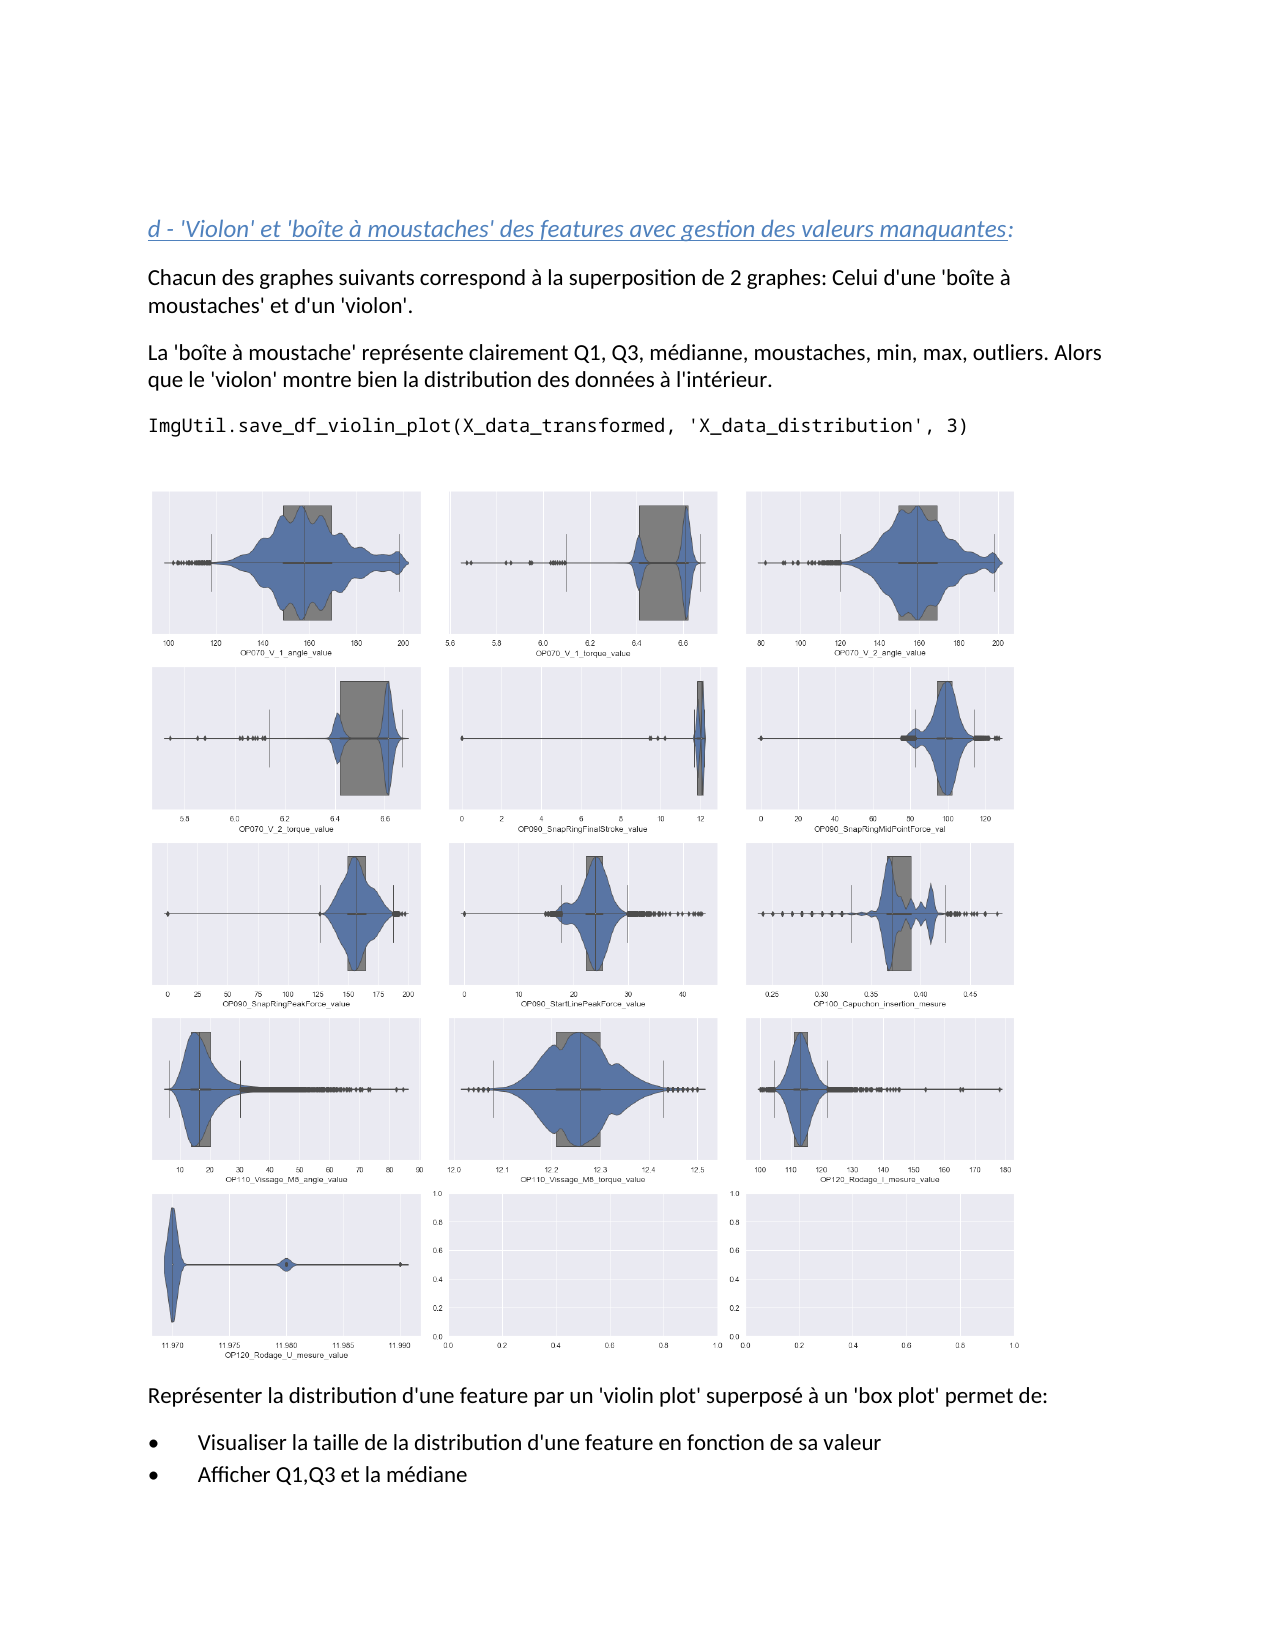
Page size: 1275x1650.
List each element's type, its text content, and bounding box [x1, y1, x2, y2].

picture [147, 487, 1023, 1363]
text Représenter la distribution d'une feature par un 'violin plot' superposé à un 'box plot' permet de: [148, 1381, 1127, 1409]
text ImgUtil.save_df_violin_plot(X_data_transformed, 'X_data_distribution', 3) [148, 412, 1127, 467]
list Afficher Q1,Q3 et la médiane [148, 1460, 1127, 1488]
list Visualiser la taille de la distribution d'une feature en fonction de sa valeur [148, 1428, 1127, 1456]
text La 'boîte à moustache' représente clairement Q1, Q3, médianne, moustaches, min, max, outliers. Alors que le 'violon' montre bien la distribution des données à l'intérieur. [148, 338, 1127, 394]
subtitle d - 'Violon' et 'boîte à moustaches' des features avec gestion des valeurs manquantes: [148, 213, 1127, 244]
text Chacun des graphes suivants correspond à la superposition de 2 graphes: Celui d'une 'boîte à moustaches' et d'un 'violon'. [148, 263, 1127, 319]
